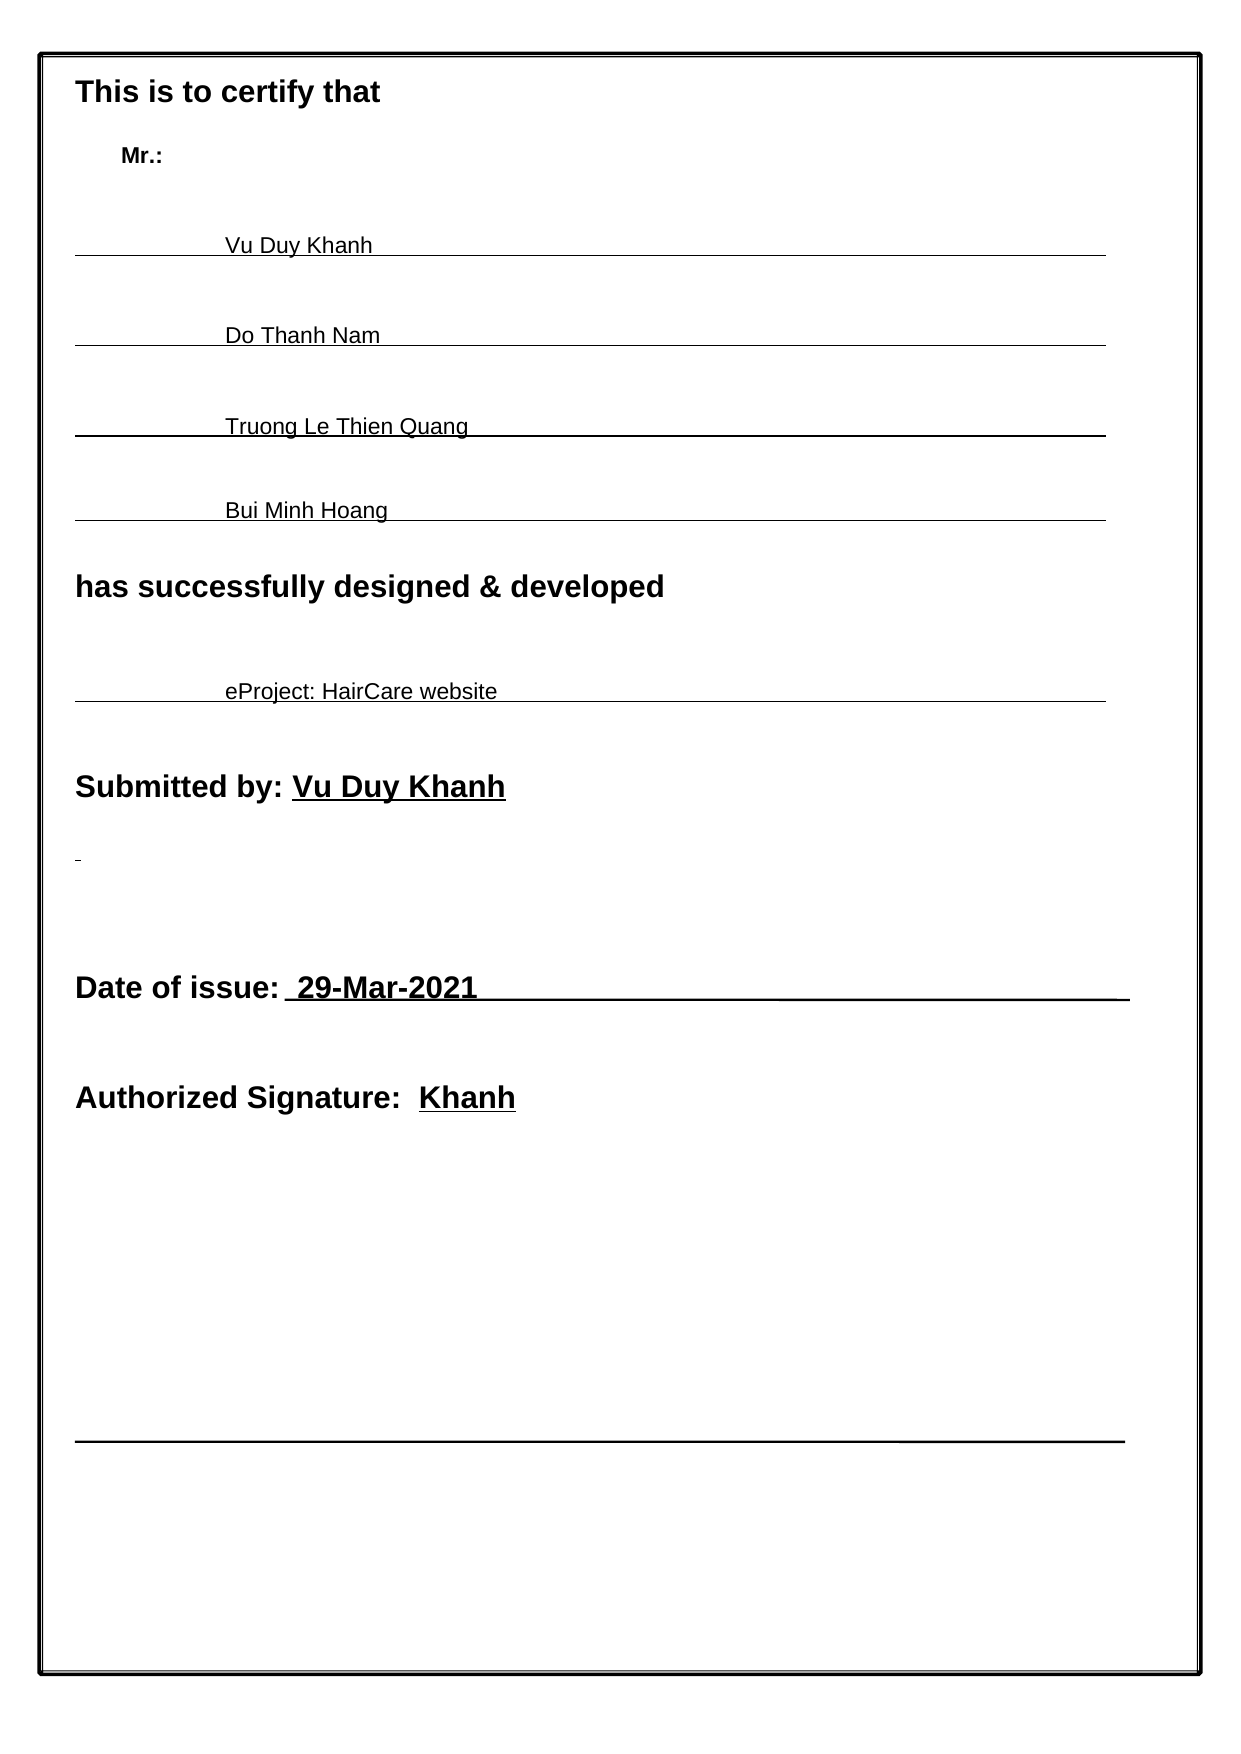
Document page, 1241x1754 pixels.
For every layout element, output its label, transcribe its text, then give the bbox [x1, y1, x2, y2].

text Do Thanh Nam [75, 322, 1203, 349]
text Authorized Signature: Khanh [75, 1079, 1203, 1115]
text Date of issue: 29-Mar-2021 [75, 969, 1203, 1006]
text Mr.: [75, 142, 1203, 168]
text Submitted by: Vu Duy Khanh [75, 768, 1203, 804]
text This is to certify that [75, 73, 1203, 109]
text Vu Duy Khanh [75, 232, 1203, 259]
text Bui Minh Hoang [75, 497, 1203, 523]
text eProject: HairCare website [75, 678, 1203, 704]
text has successfully designed & developed [75, 568, 1203, 604]
text Truong Le Thien Quang [75, 413, 1203, 439]
